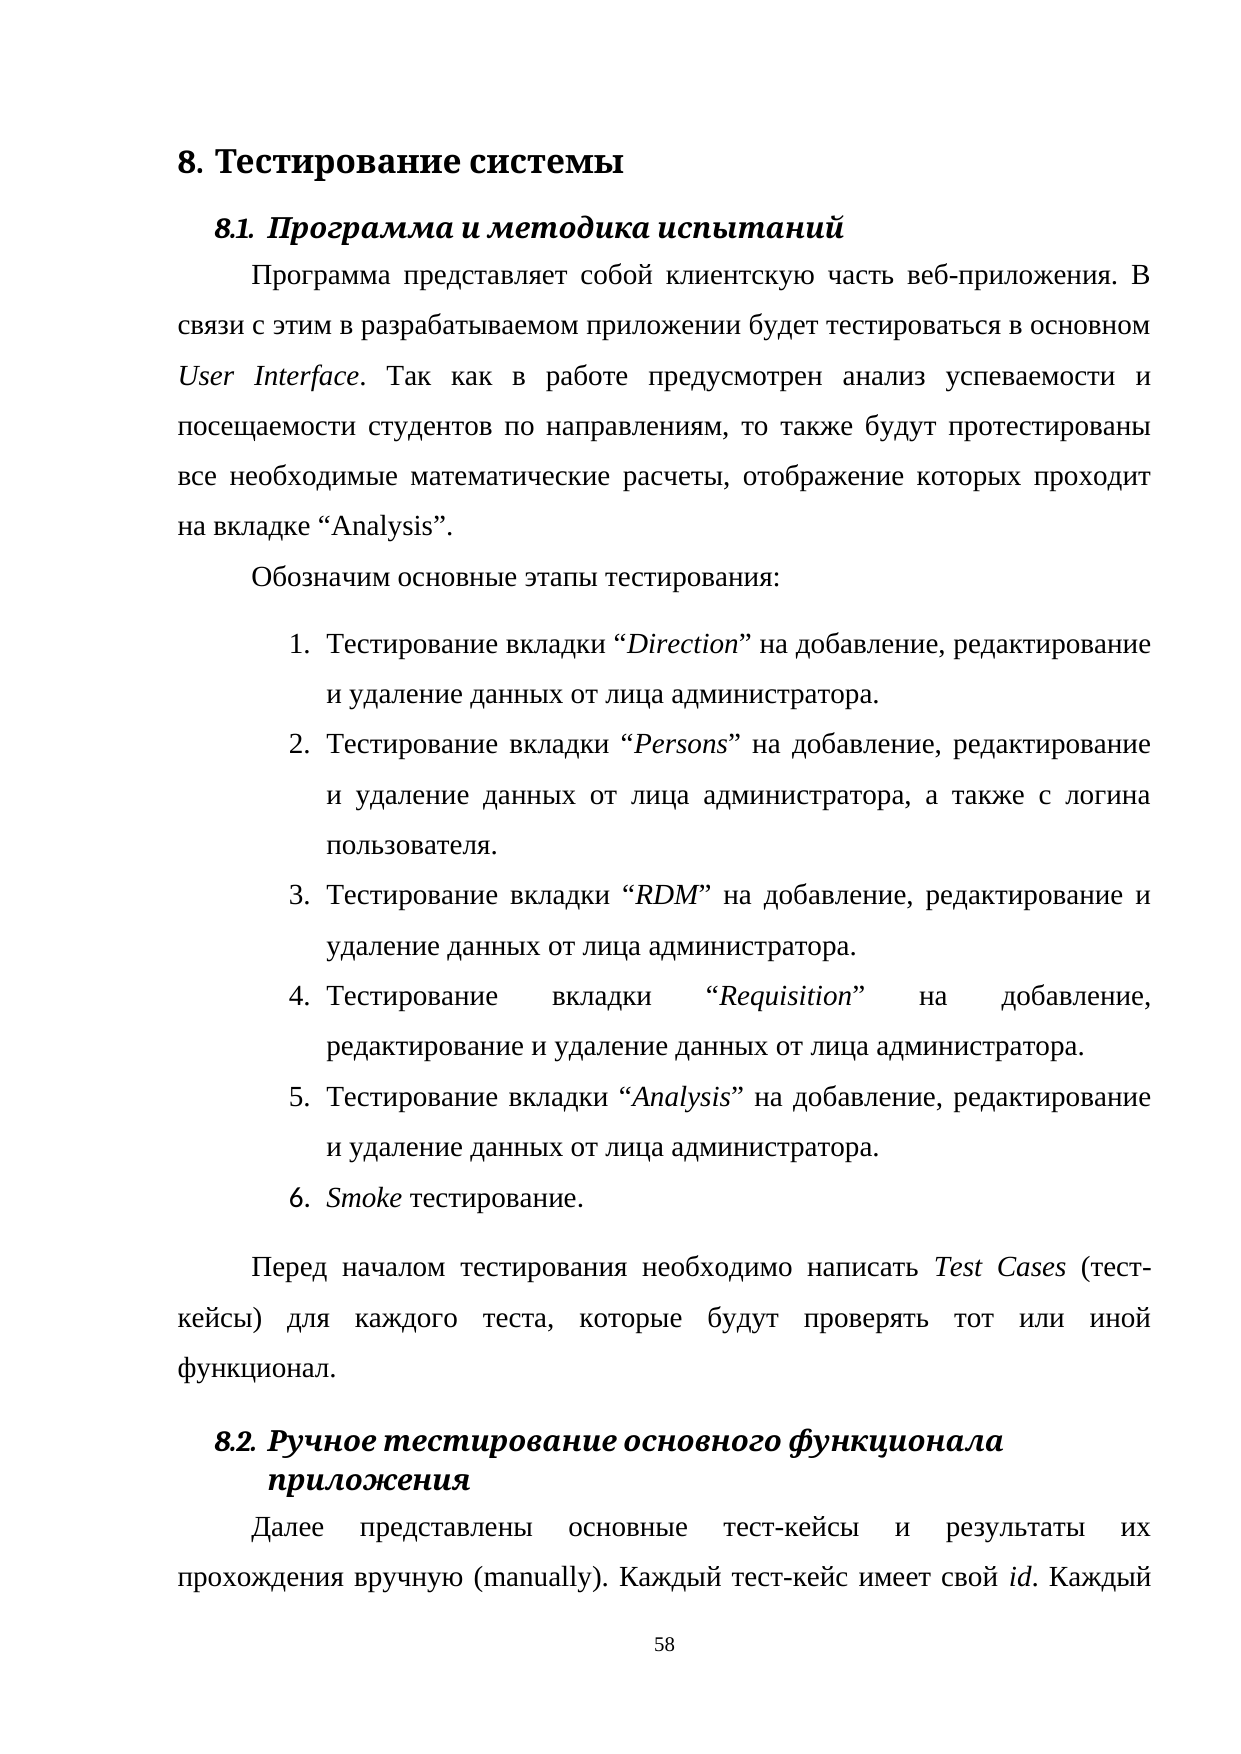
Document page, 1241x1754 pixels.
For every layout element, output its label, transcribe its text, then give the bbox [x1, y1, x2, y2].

list Тестирование вкладки “Direction” на добавление, редактирование и удаление данных от лица администратора. [288, 626, 1152, 710]
list Ручное тестирование основного функционала приложения [214, 1425, 1152, 1497]
list Тестирование системы [177, 143, 1152, 181]
list Тестирование вкладки “Analysis” на добавление, редактирование и удаление данных от лица администратора. [288, 1079, 1152, 1162]
list Тестирование вкладки “RDM” на добавление, редактирование и удаление данных от лица администратора. [288, 877, 1152, 961]
list Тестирование вкладки “Requisition” на добавление, редактирование и удаление данных от лица администратора. [288, 978, 1152, 1062]
list Программа и методика испытаний [214, 212, 1152, 246]
text Перед началом тестирования необходимо написать Test Cases (тест-кейсы) для каждого теста, которые будут проверять тот или иной функционал. [177, 1249, 1152, 1383]
text Обозначим основные этапы тестирования: [177, 559, 1152, 592]
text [177, 1509, 1152, 1592]
list Smoke тестирование. [288, 1179, 1152, 1215]
list Тестирование вкладки “Persons” на добавление, редактирование и удаление данных от лица администратора, а также с логина пользователя. [288, 726, 1152, 861]
text Программа представляет собой клиентскую часть веб-приложения. В связи с этим в разрабатываемом приложении будет тестироваться в основном User Interface. Так как в работе предусмотрен анализ успеваемости и посещаемости студентов по направлениям, то также будут протестированы все необходимые математические расчеты, отображение которых проходит на вкладке “Analysis”. [177, 257, 1152, 542]
